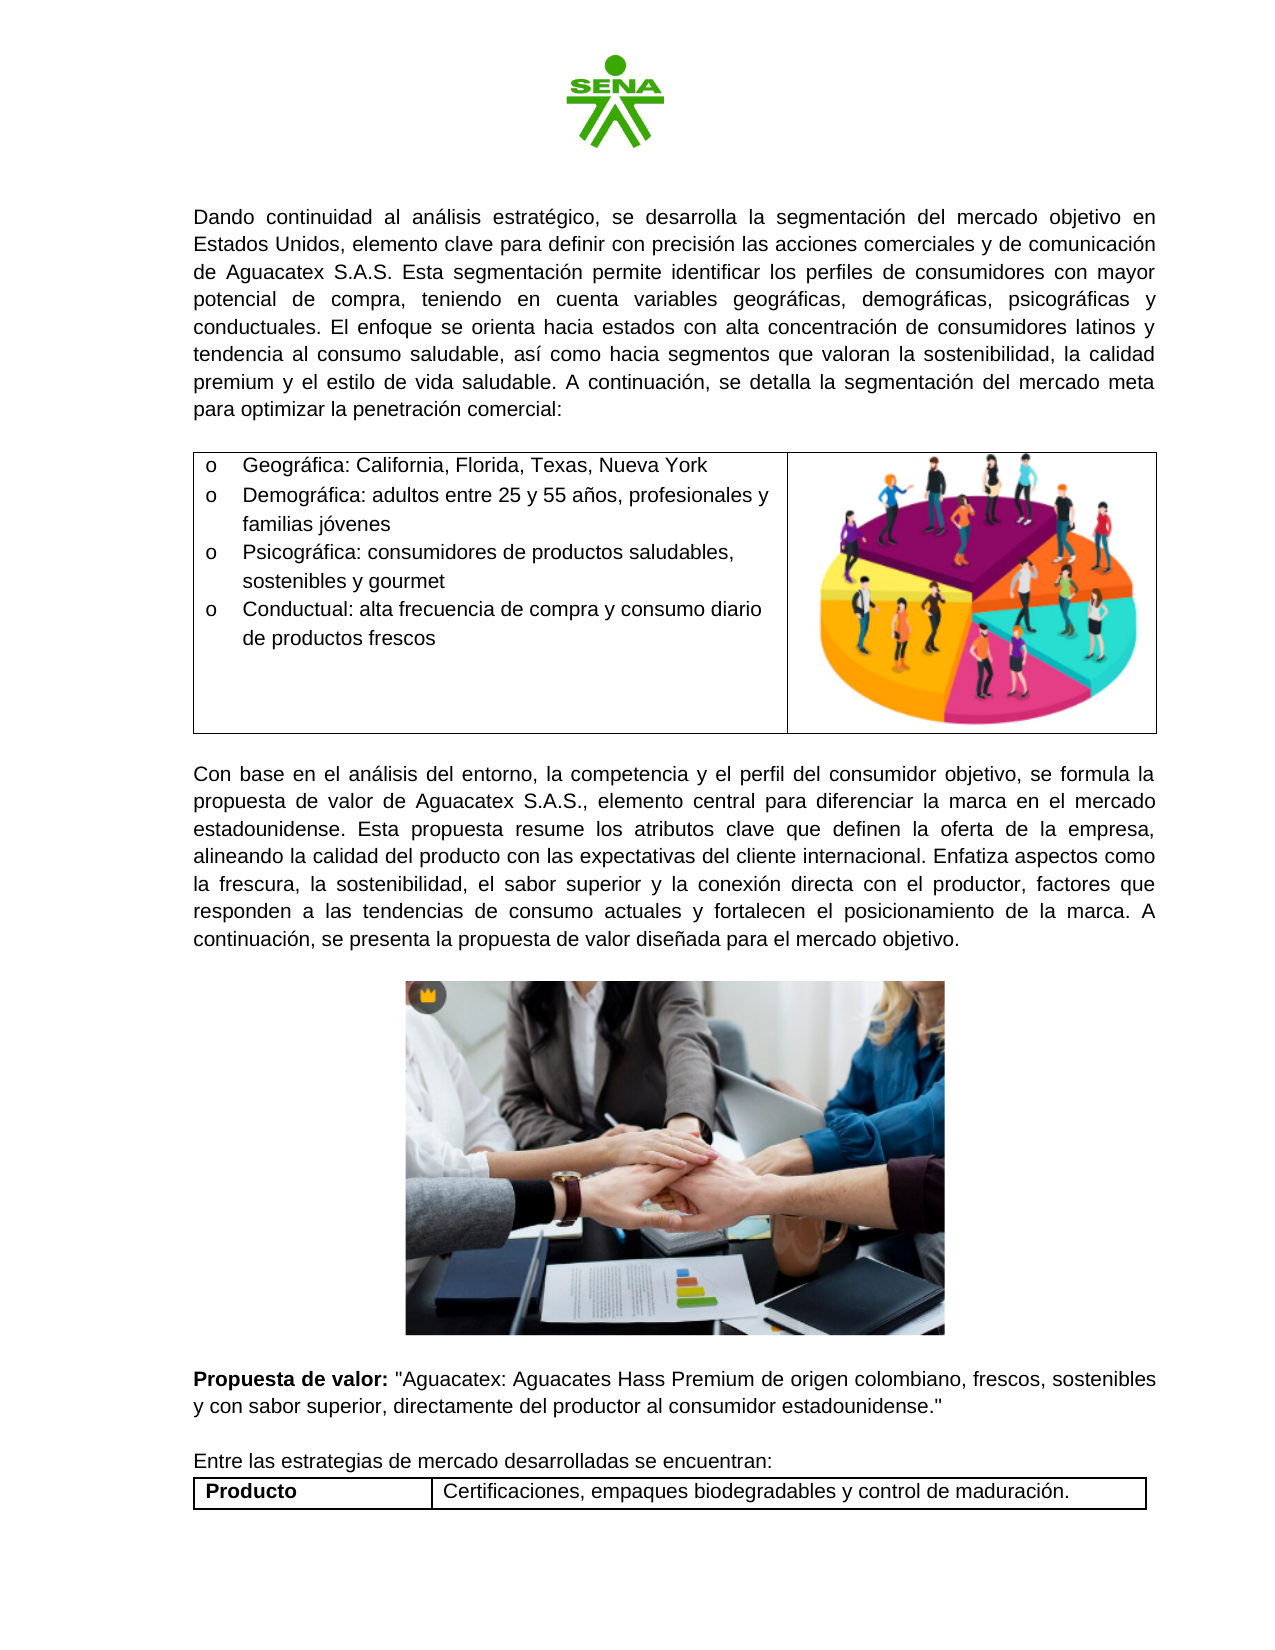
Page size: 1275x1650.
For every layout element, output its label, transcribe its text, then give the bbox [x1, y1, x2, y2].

table_header [788, 453, 817, 733]
table_header Geográfica: California, Florida, Texas, Nueva York Demográfica: adultos entre 25 y 55 años, profesionales y familias jóvenes Psicográfica: consumidores de productos saludables, sostenibles y gourmet Conductual: alta frecuencia de compra y consumo diario de productos frescos [194, 453, 787, 733]
table_header [1143, 453, 1156, 733]
table_header Certificaciones, empaques biodegradables y control de maduración. [433, 1479, 1145, 1508]
text Entre las estrategias de mercado desarrolladas se encuentran: [193, 1449, 1157, 1473]
text Dando continuidad al análisis estratégico, se desarrolla la segmentación del mercado objetivo en Estados Unidos, elemento clave para definir con precisión las acciones comerciales y de comunicación de Aguacatex S.A.S. Esta segmentación permite identificar los perfiles de consumidores con mayor potencial de compra, teniendo en cuenta variables geográficas, demográficas, psicográficas y conductuales. El enfoque se orienta hacia estados con alta concentración de consumidores latinos y tendencia al consumo saludable, así como hacia segmentos que valoran la sostenibilidad, la calidad premium y el estilo de vida saludable. A continuación, se detalla la segmentación del mercado meta para optimizar la penetración comercial: [193, 205, 1157, 421]
text Propuesta de valor: "Aguacatex: Aguacates Hass Premium de origen colombiano, frescos, sostenibles y con sabor superior, directamente del productor al consumidor estadounidense." [193, 1367, 1157, 1418]
text Con base en el análisis del entorno, la competencia y el perfil del consumidor objetivo, se formula la propuesta de valor de Aguacatex S.A.S., elemento central para diferenciar la marca en el mercado estadounidense. Esta propuesta resume los atributos clave que definen la oferta de la empresa, alineando la calidad del producto con las expectativas del cliente internacional. Enfatiza aspectos como la frescura, la sostenibilidad, el sabor superior y la conexión directa con el productor, factores que responden a las tendencias de consumo actuales y fortalecen el posicionamiento de la marca. A continuación, se presenta la propuesta de valor diseñada para el mercado objetivo. [193, 761, 1157, 950]
table_header Producto [195, 1479, 431, 1508]
picture [566, 55, 664, 148]
